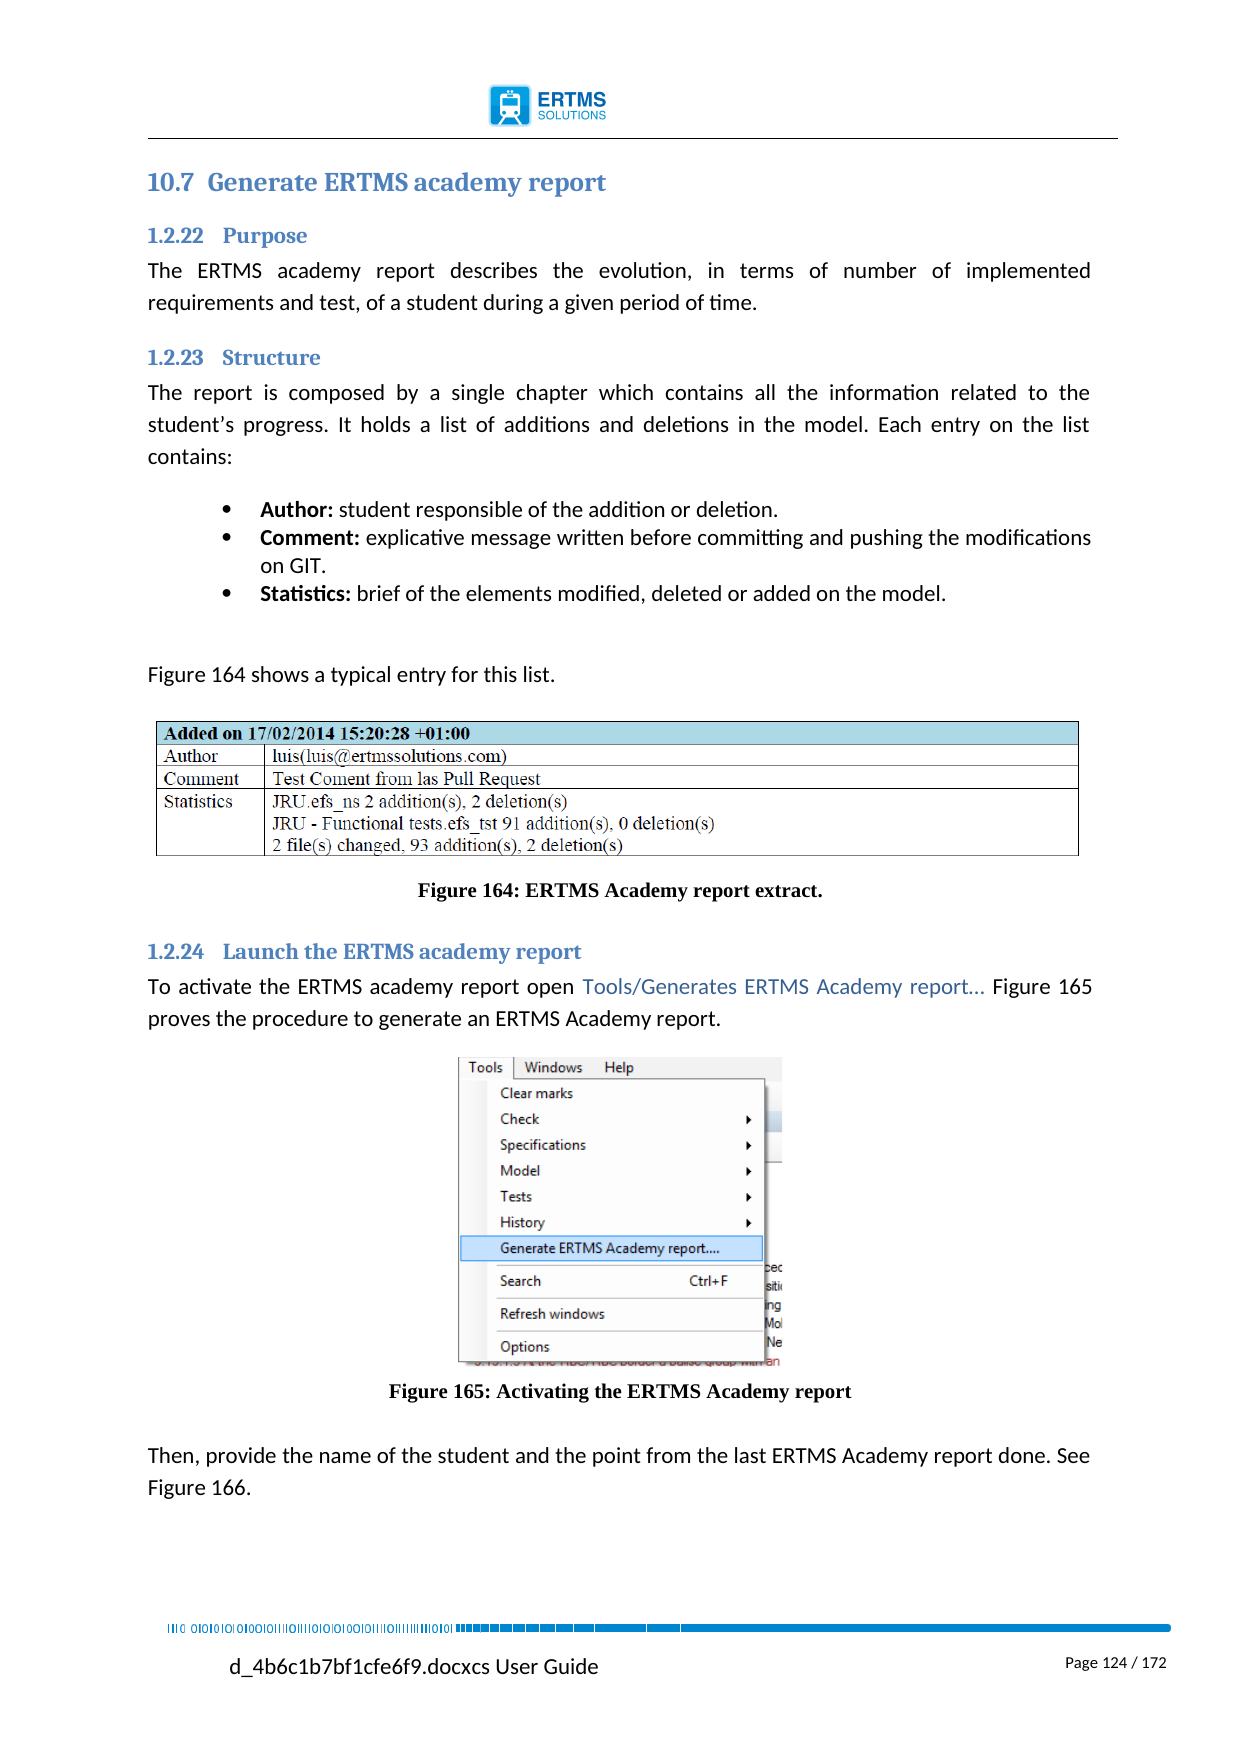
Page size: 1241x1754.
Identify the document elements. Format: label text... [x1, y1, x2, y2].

list Statistics: brief of the elements modified, deleted or added on the model. [223, 579, 1093, 607]
picture [477, 73, 617, 138]
text The report is composed by a single chapter which contains all the information related to the student’s progress. It holds a list of additions and deletions in the model. Each entry on the list contains: [148, 378, 1093, 470]
picture [458, 1057, 783, 1367]
picture [147, 713, 1093, 866]
text The ERTMS academy report describes the evolution, in terms of number of implemented requirements and test, of a student during a given period of time. [148, 256, 1093, 316]
subtitle Purpose [148, 223, 1093, 249]
subtitle Launch the ERTMS academy report [148, 939, 1093, 966]
list Author: student responsible of the addition or deletion. [223, 495, 1093, 523]
list Comment: explicative message written before committing and pushing the modifications on GIT. [223, 523, 1093, 579]
picture [167, 1624, 1171, 1633]
subtitle Structure [148, 345, 1093, 372]
subtitle Generate ERTMS academy report [148, 167, 1093, 198]
